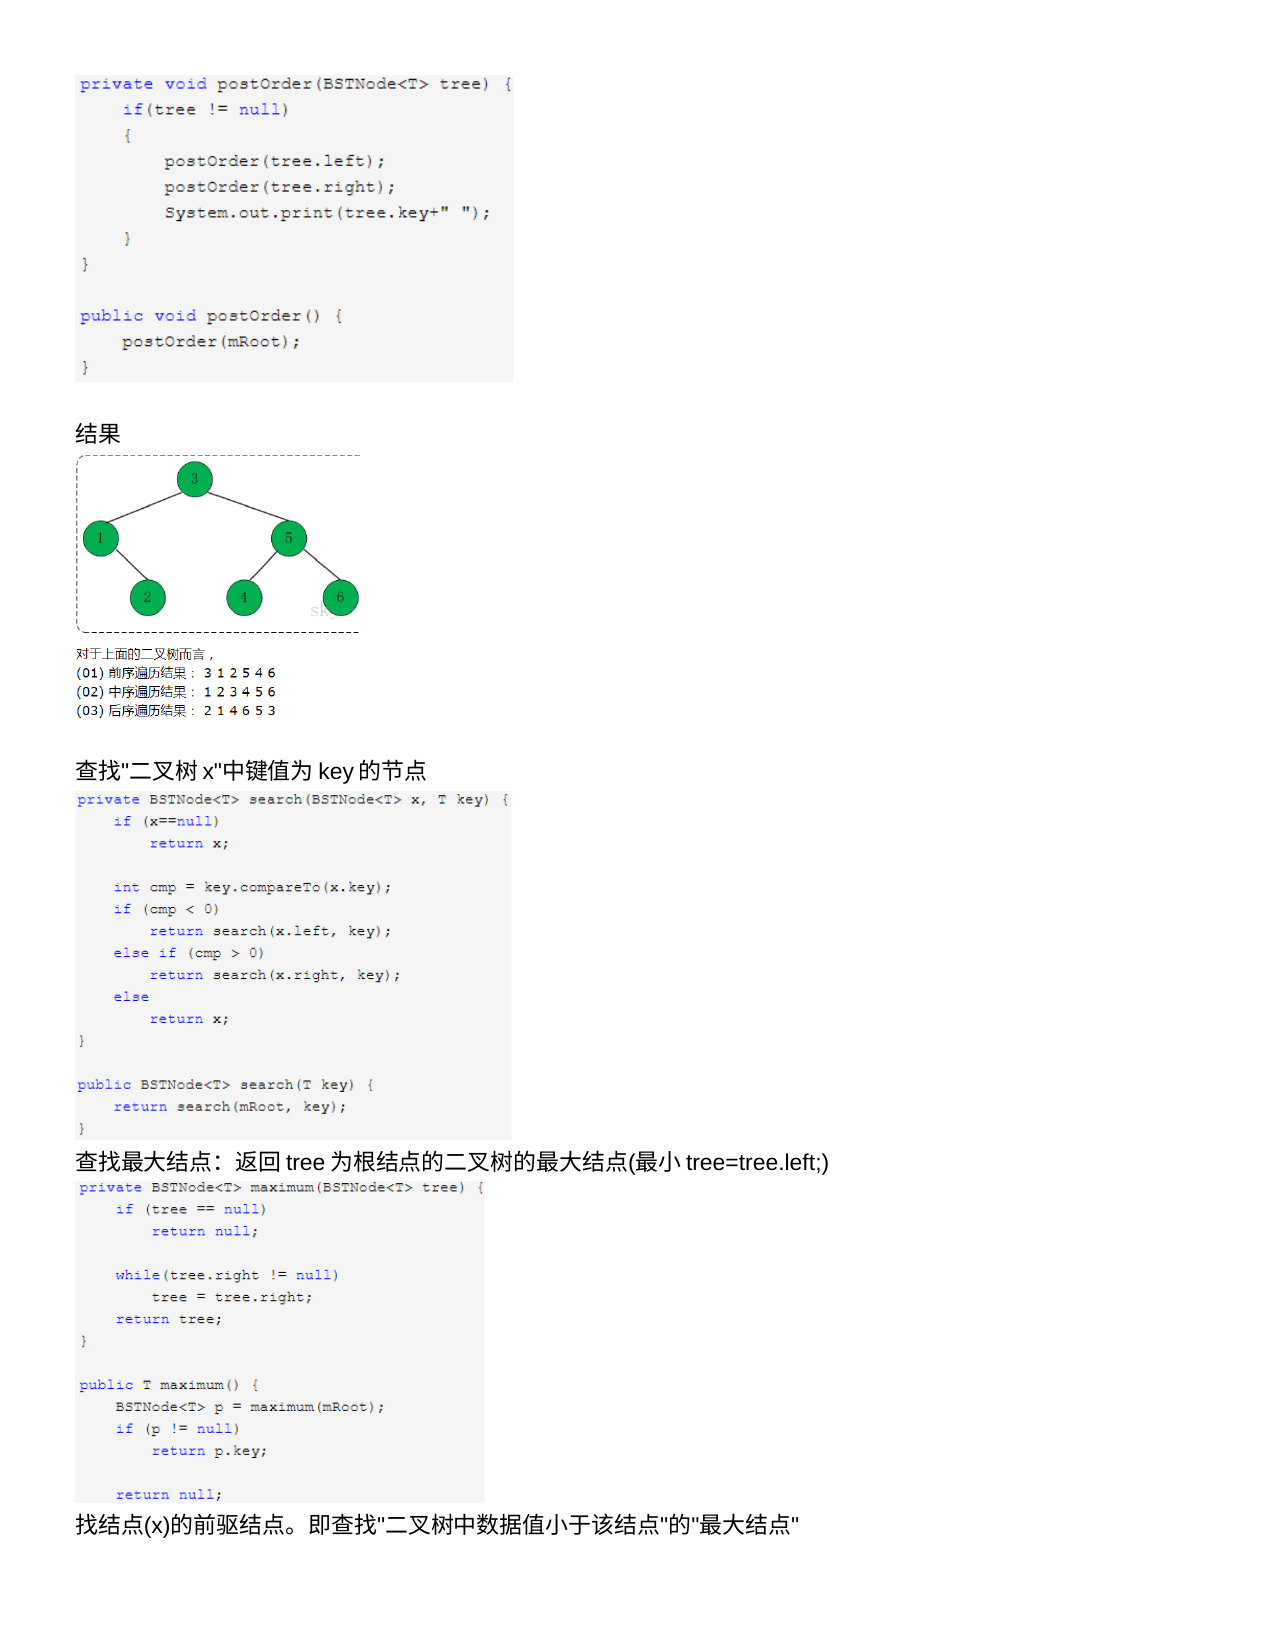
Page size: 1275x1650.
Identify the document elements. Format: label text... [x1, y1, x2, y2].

text 查找"二叉树x"中键值为key的节点 [75, 753, 1200, 786]
text 查找最大结点：返回tree为根结点的二叉树的最大结点(最小tree=tree.left;) [75, 1143, 1200, 1177]
text 找结点(x)的前驱结点。即查找"二叉树中数据值小于该结点"的"最大结点" [75, 1507, 1200, 1540]
text 结果 [75, 416, 1200, 449]
